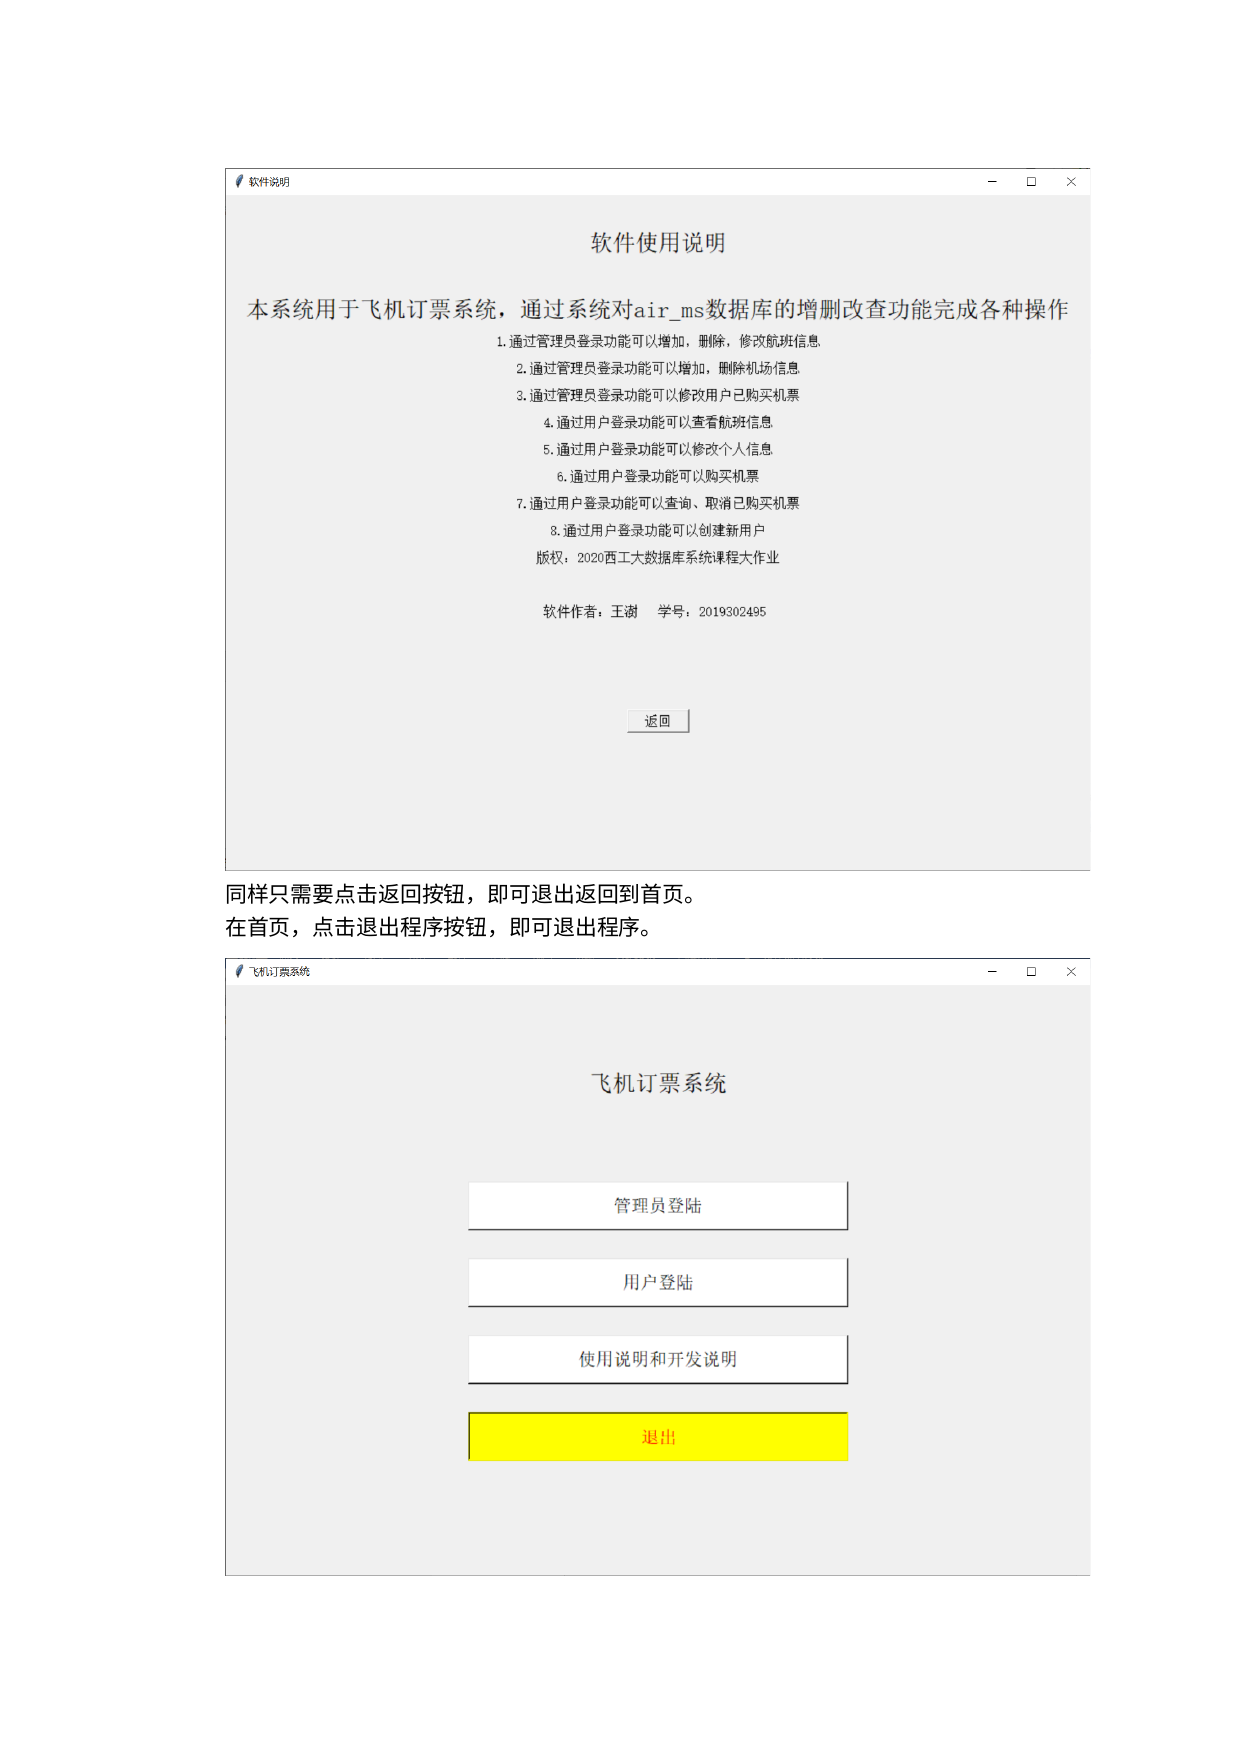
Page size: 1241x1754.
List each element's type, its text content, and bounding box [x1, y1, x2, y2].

list 在首页，点击退出程序按钮，即可退出程序。 [225, 909, 1053, 942]
picture [225, 168, 1091, 871]
list 同样只需要点击返回按钮，即可退出返回到首页。 [225, 877, 1053, 909]
picture [225, 958, 1091, 1576]
